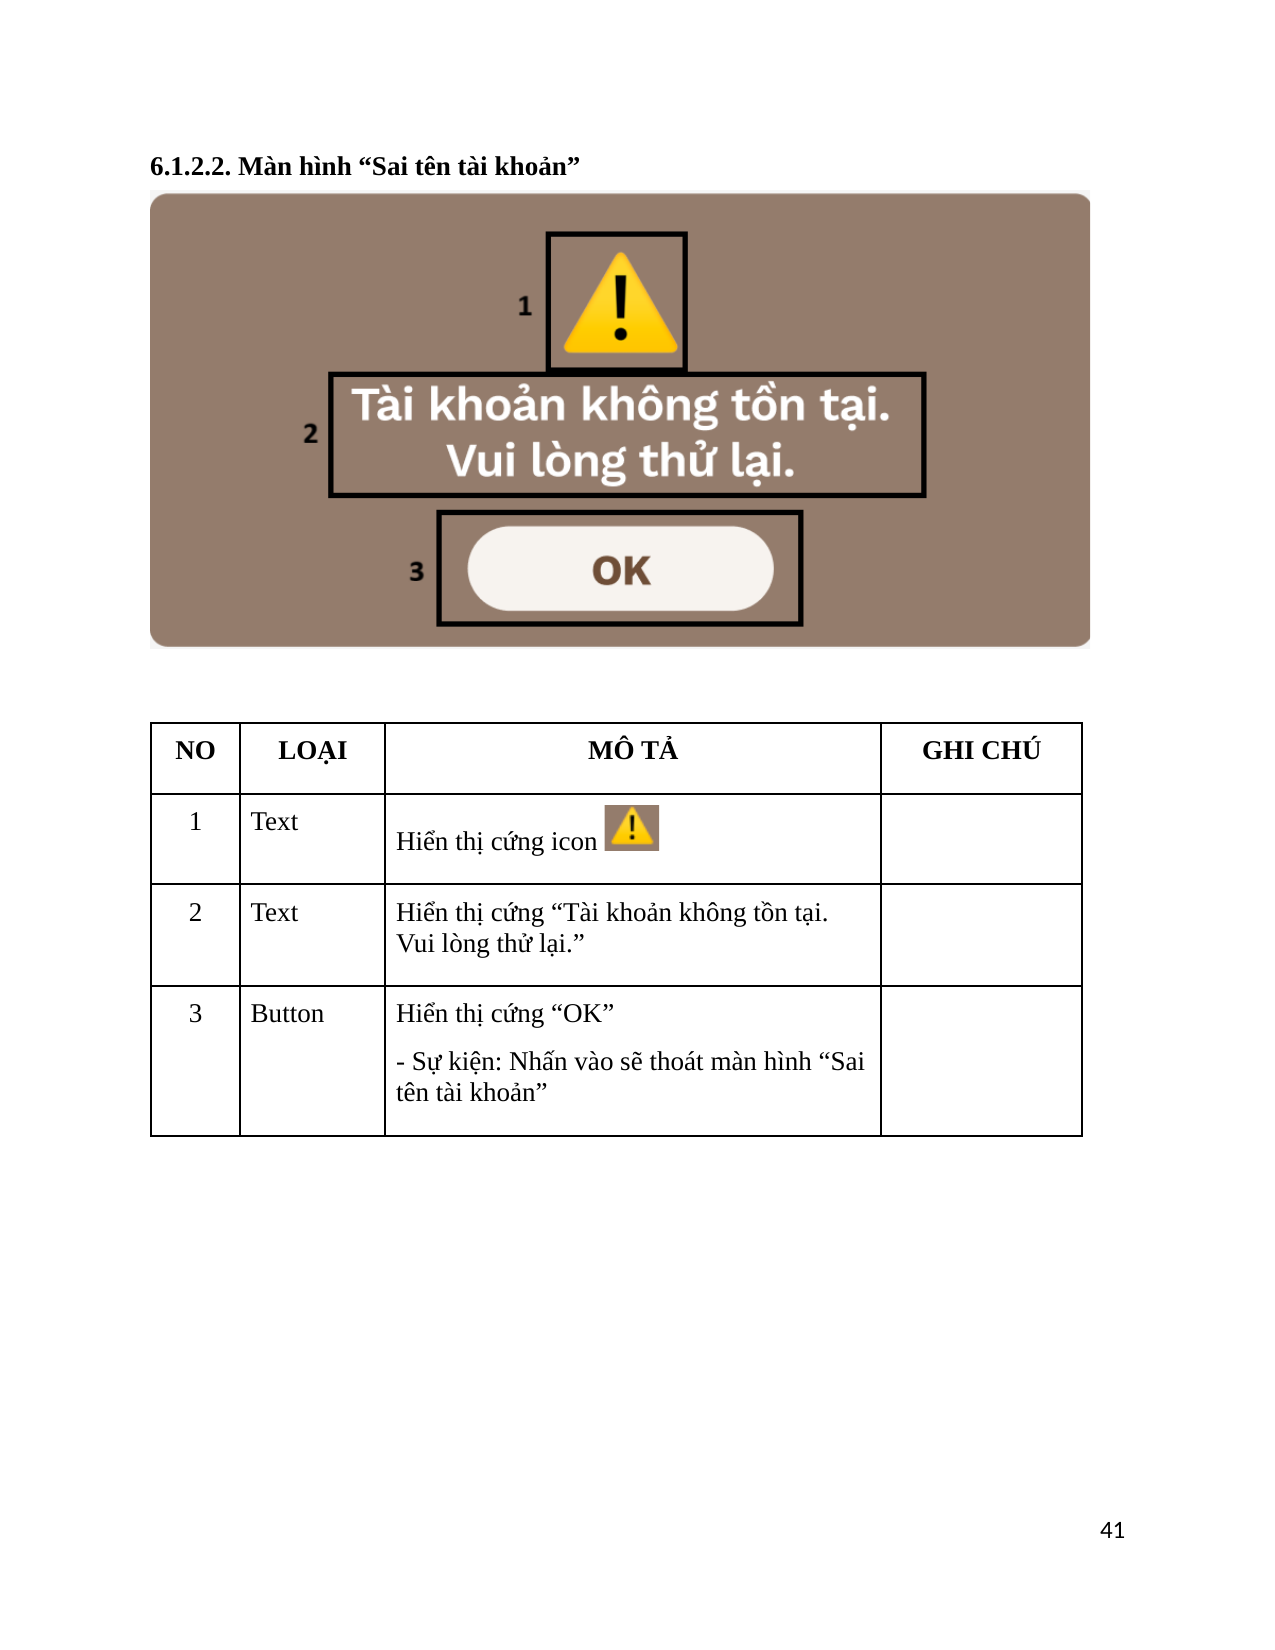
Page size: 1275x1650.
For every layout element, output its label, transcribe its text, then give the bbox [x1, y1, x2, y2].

table_cell [882, 795, 1081, 883]
table_cell 2 [152, 885, 239, 985]
table_header NO [152, 724, 239, 792]
table_cell Text [241, 795, 384, 883]
table_header GHI CHÚ [882, 724, 1081, 792]
table_cell 1 [152, 795, 239, 883]
table_cell Hiển thị cứng icon [386, 795, 880, 883]
table_cell Hiển thị cứng “OK” - Sự kiện: Nhấn vào sẽ thoát màn hình “Sai tên tài khoản” [386, 987, 880, 1135]
table_cell Button [241, 987, 384, 1135]
table_header LOẠI [241, 724, 384, 792]
picture [150, 190, 1091, 649]
table_cell 3 [152, 987, 239, 1135]
picture [604, 805, 660, 851]
subtitle 6.1.2.2. Màn hình “Sai tên tài khoản” [150, 150, 1125, 181]
table_cell [882, 885, 1081, 985]
table_header MÔ TẢ [386, 724, 880, 792]
table_cell Text [241, 885, 384, 985]
table_cell Hiển thị cứng “Tài khoản không tồn tại. Vui lòng thử lại.” [386, 885, 880, 985]
table_cell [882, 987, 1081, 1135]
